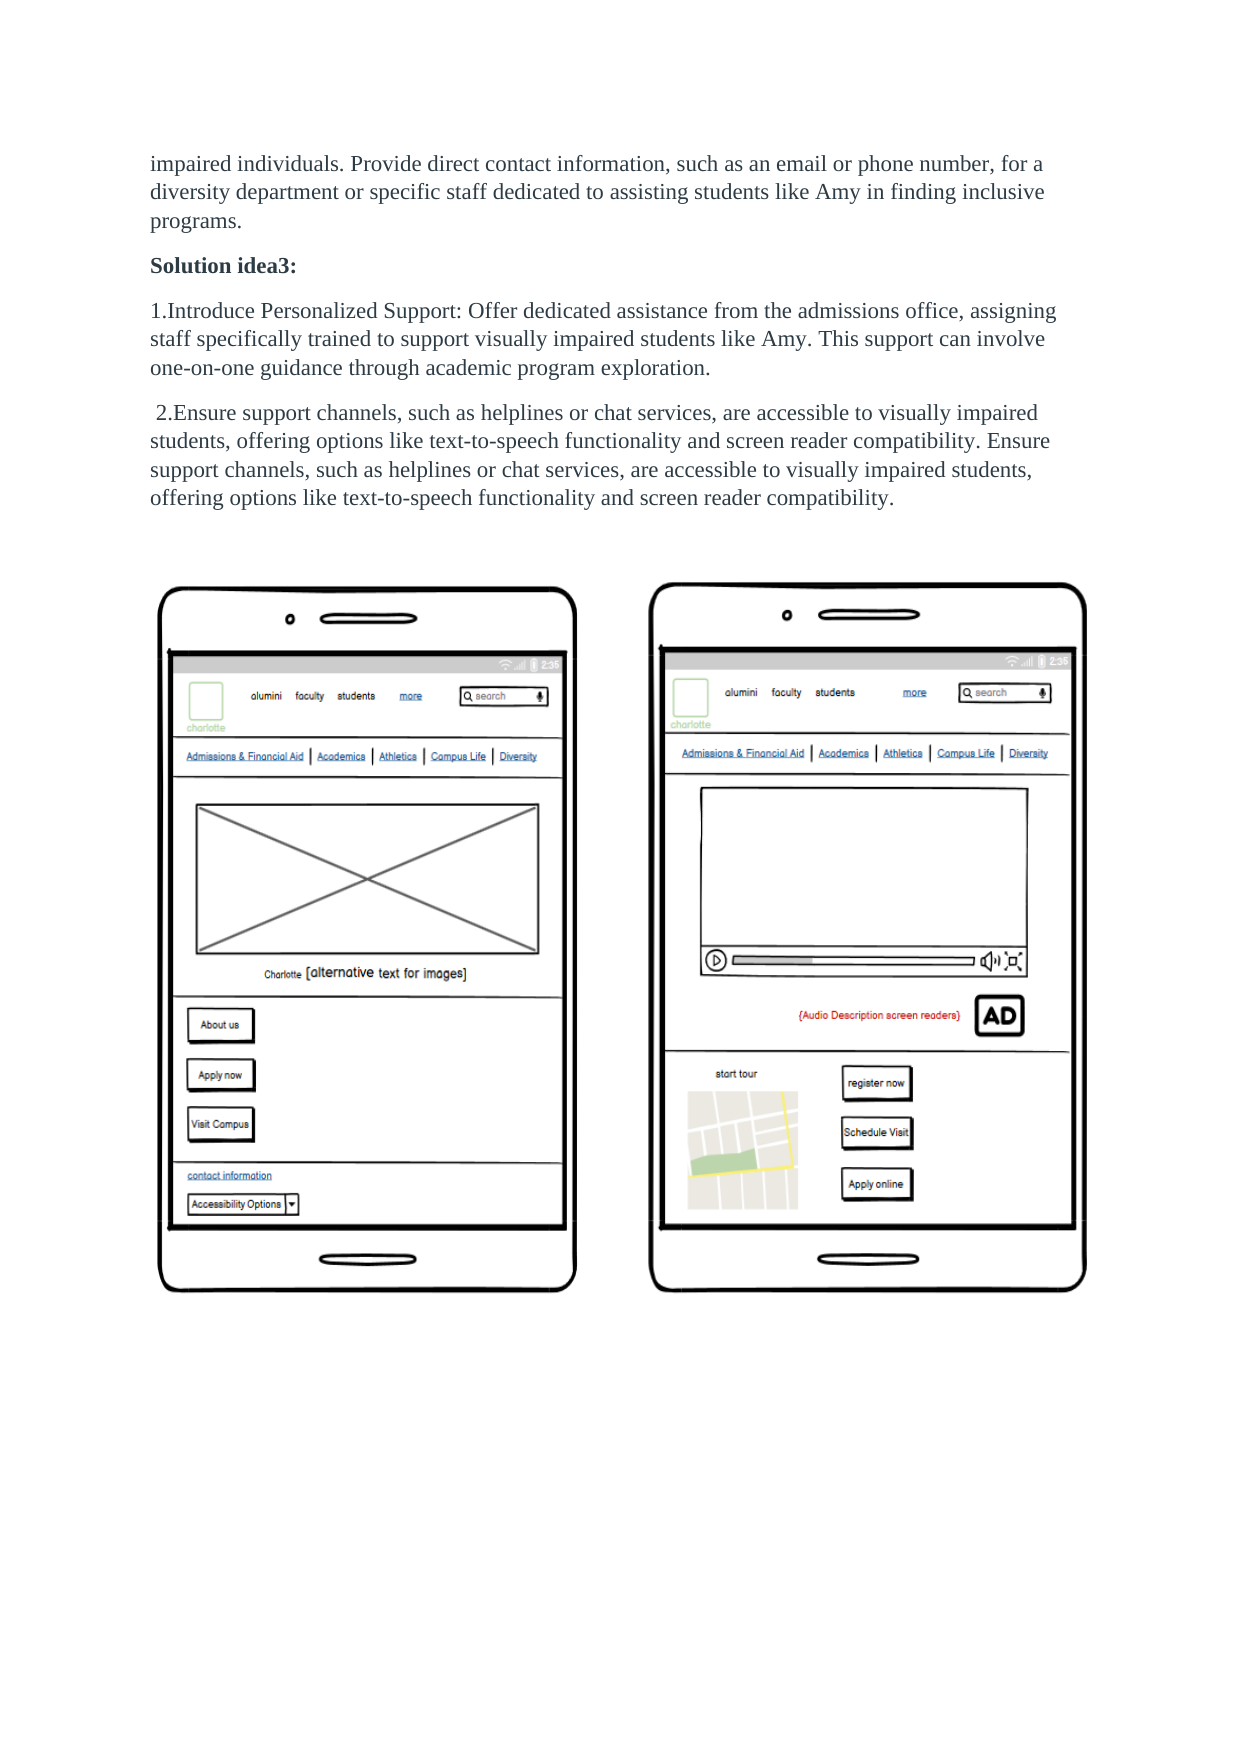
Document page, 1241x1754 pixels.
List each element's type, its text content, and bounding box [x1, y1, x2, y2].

text 1.Introduce Personalized Support: Offer dedicated assistance from the admissions office, assigning staff specifically trained to support visually impaired students like Amy. This support can involve one-on-one guidance through academic program exploration. [150, 297, 1090, 380]
picture [155, 574, 581, 1297]
text Solution idea3: [150, 252, 1090, 278]
picture [643, 580, 1089, 1297]
text 2.Ensure support channels, such as helplines or chat services, are accessible to visually impaired students, offering options like text-to-speech functionality and screen reader compatibility. Ensure support channels, such as helplines or chat services, are accessible to visually impaired students, offering options like text-to-speech functionality and screen reader compatibility. [150, 399, 1090, 511]
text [150, 150, 1090, 233]
